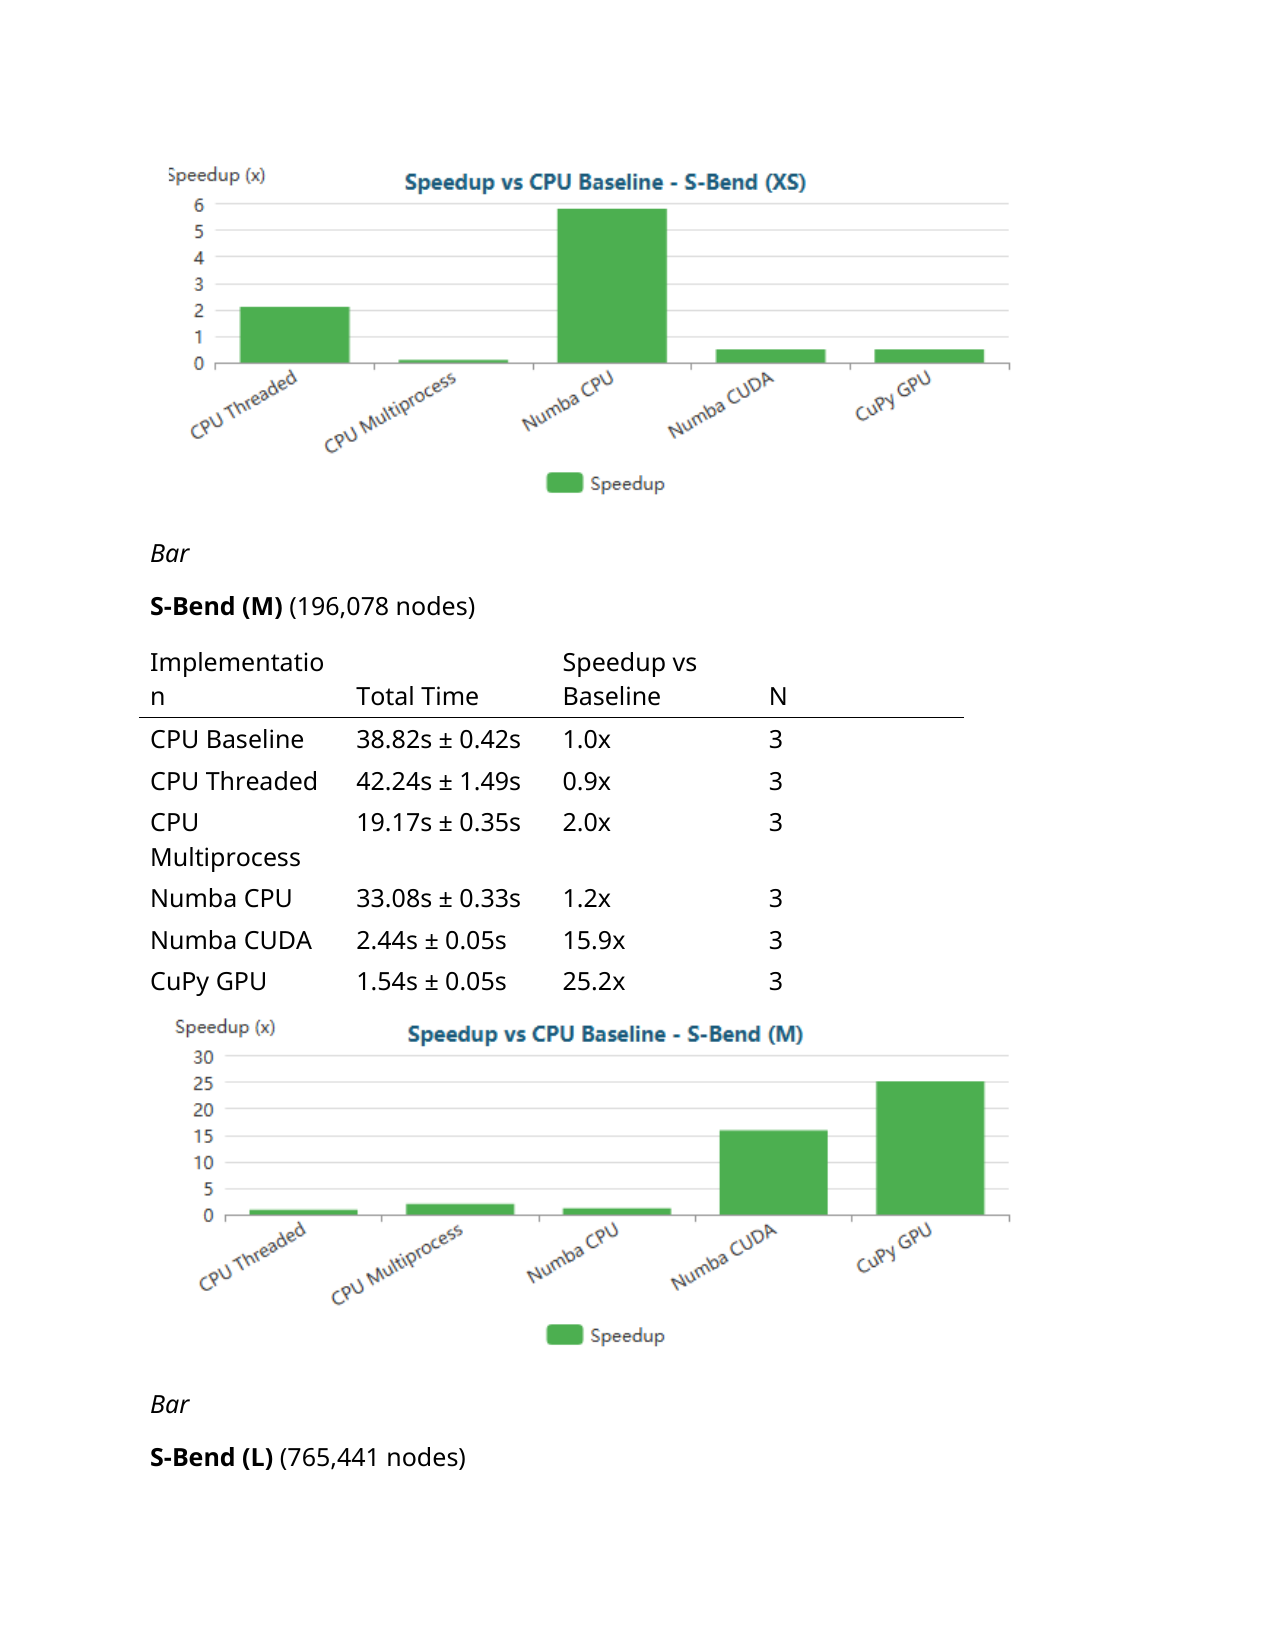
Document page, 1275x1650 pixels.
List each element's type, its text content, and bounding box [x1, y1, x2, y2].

text S-Bend (M) (196,078 nodes) [150, 588, 1125, 622]
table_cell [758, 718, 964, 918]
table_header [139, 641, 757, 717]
picture [168, 150, 1044, 515]
picture [168, 1001, 1044, 1367]
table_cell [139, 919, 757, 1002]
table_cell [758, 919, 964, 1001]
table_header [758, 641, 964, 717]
text S-Bend (L) (765,441 nodes) [150, 1440, 1125, 1474]
text Bar [150, 535, 1125, 569]
text Bar [150, 1387, 1125, 1421]
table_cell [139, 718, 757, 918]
